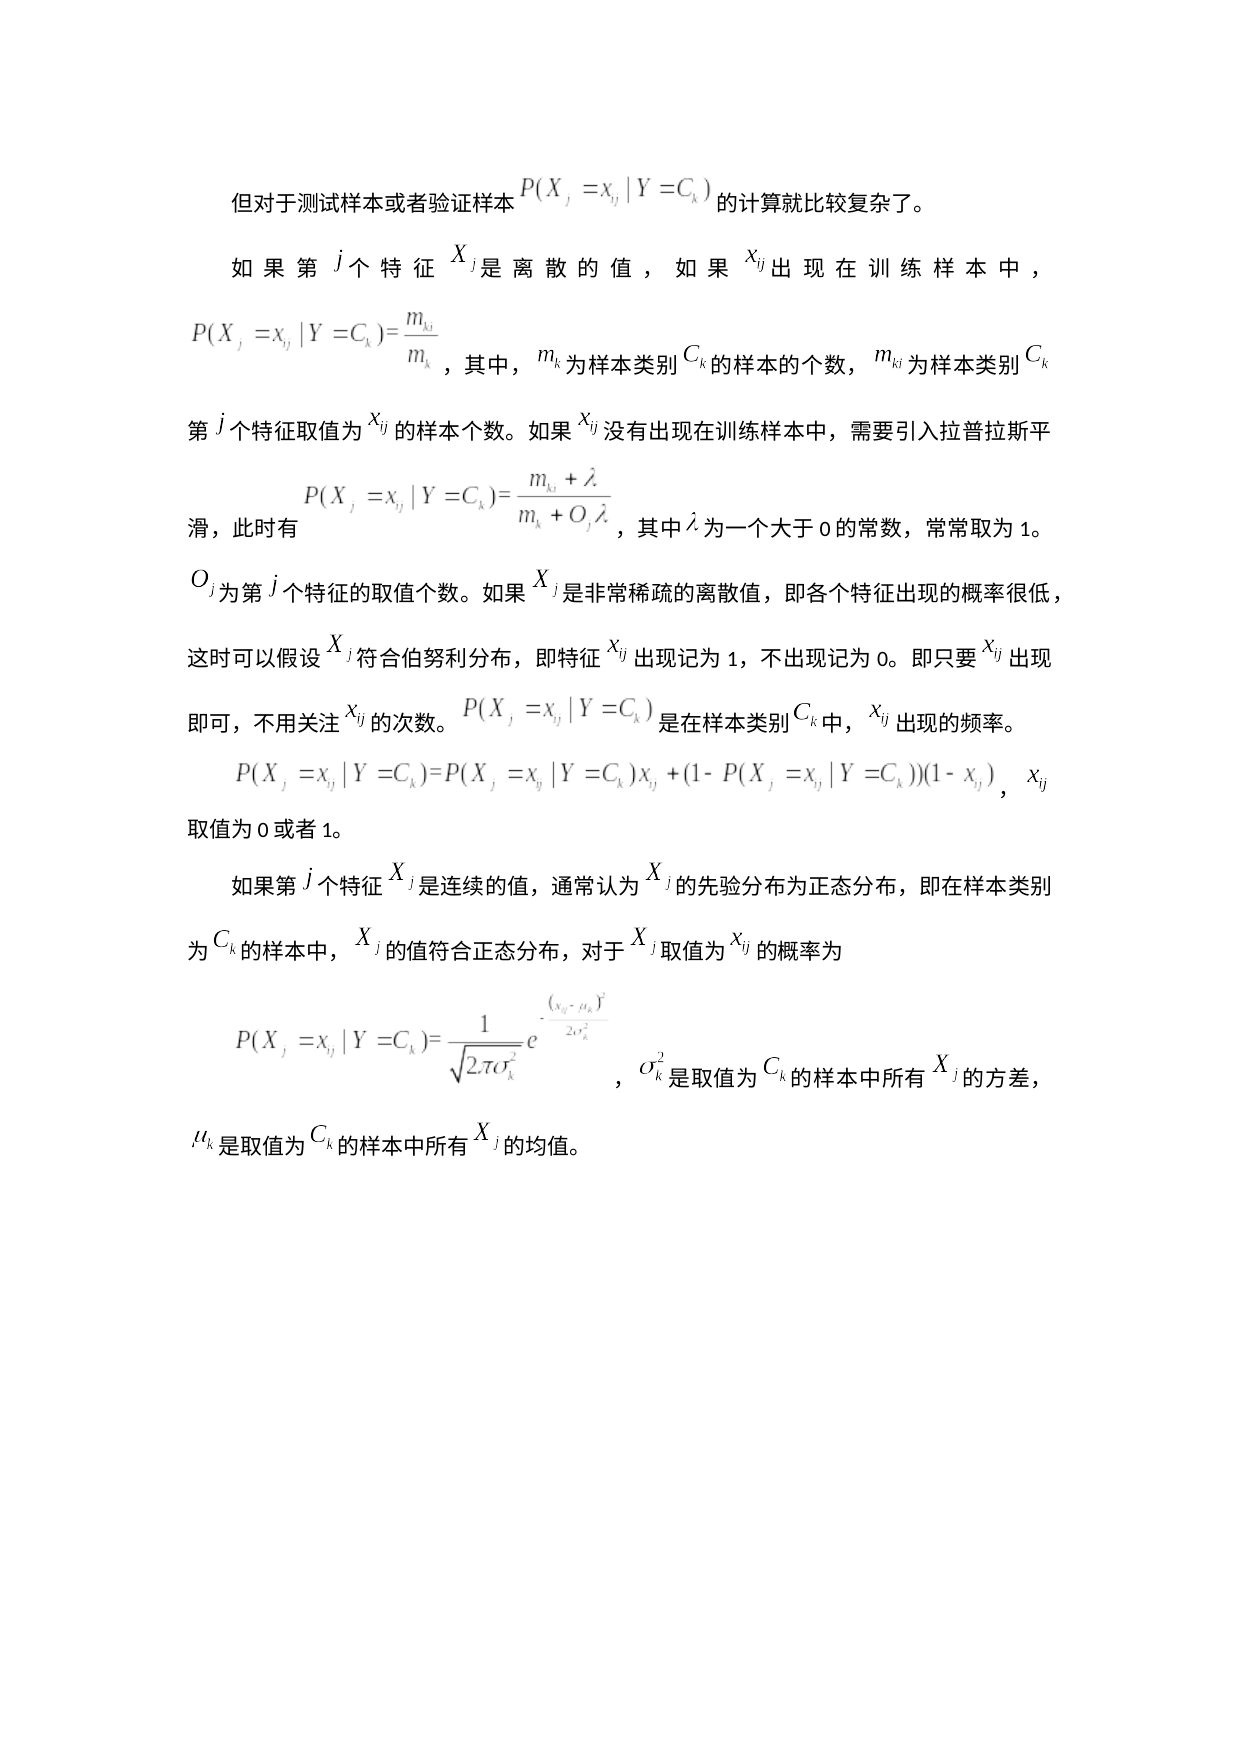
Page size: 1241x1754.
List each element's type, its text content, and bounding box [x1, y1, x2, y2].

text 但对于测试样本或者验证样本的计算就比较复杂了。 [187, 162, 1053, 227]
text 如果第个特征是离散的值，如果出现在训练样本中，，其中，为样本类别的样本的个数，为样本类别第个特征取值为的样本个数。如果没有出现在训练样本中，需要引入拉普拉斯平滑，此时有，其中为一个大于0的常数，常常取为1。为第个特征的取值个数。如果是非常稀疏的离散值，即各个特征出现的概率很低，这时可以假设符合伯努利分布，即特征出现记为1，不出现记为0。即只要出现即可，不用关注的次数。是在样本类别中，出现的频率。 [187, 227, 1053, 747]
text ，取值为0或者1。 [187, 747, 1053, 844]
text ，是取值为的样本中所有的方差， 是取值为的样本中所有的均值。 [187, 974, 1053, 1169]
text 如果第个特征是连续的值，通常认为的先验分布为正态分布，即在样本类别为的样本中，的值符合正态分布，对于取值为的概率为 [187, 844, 1053, 974]
